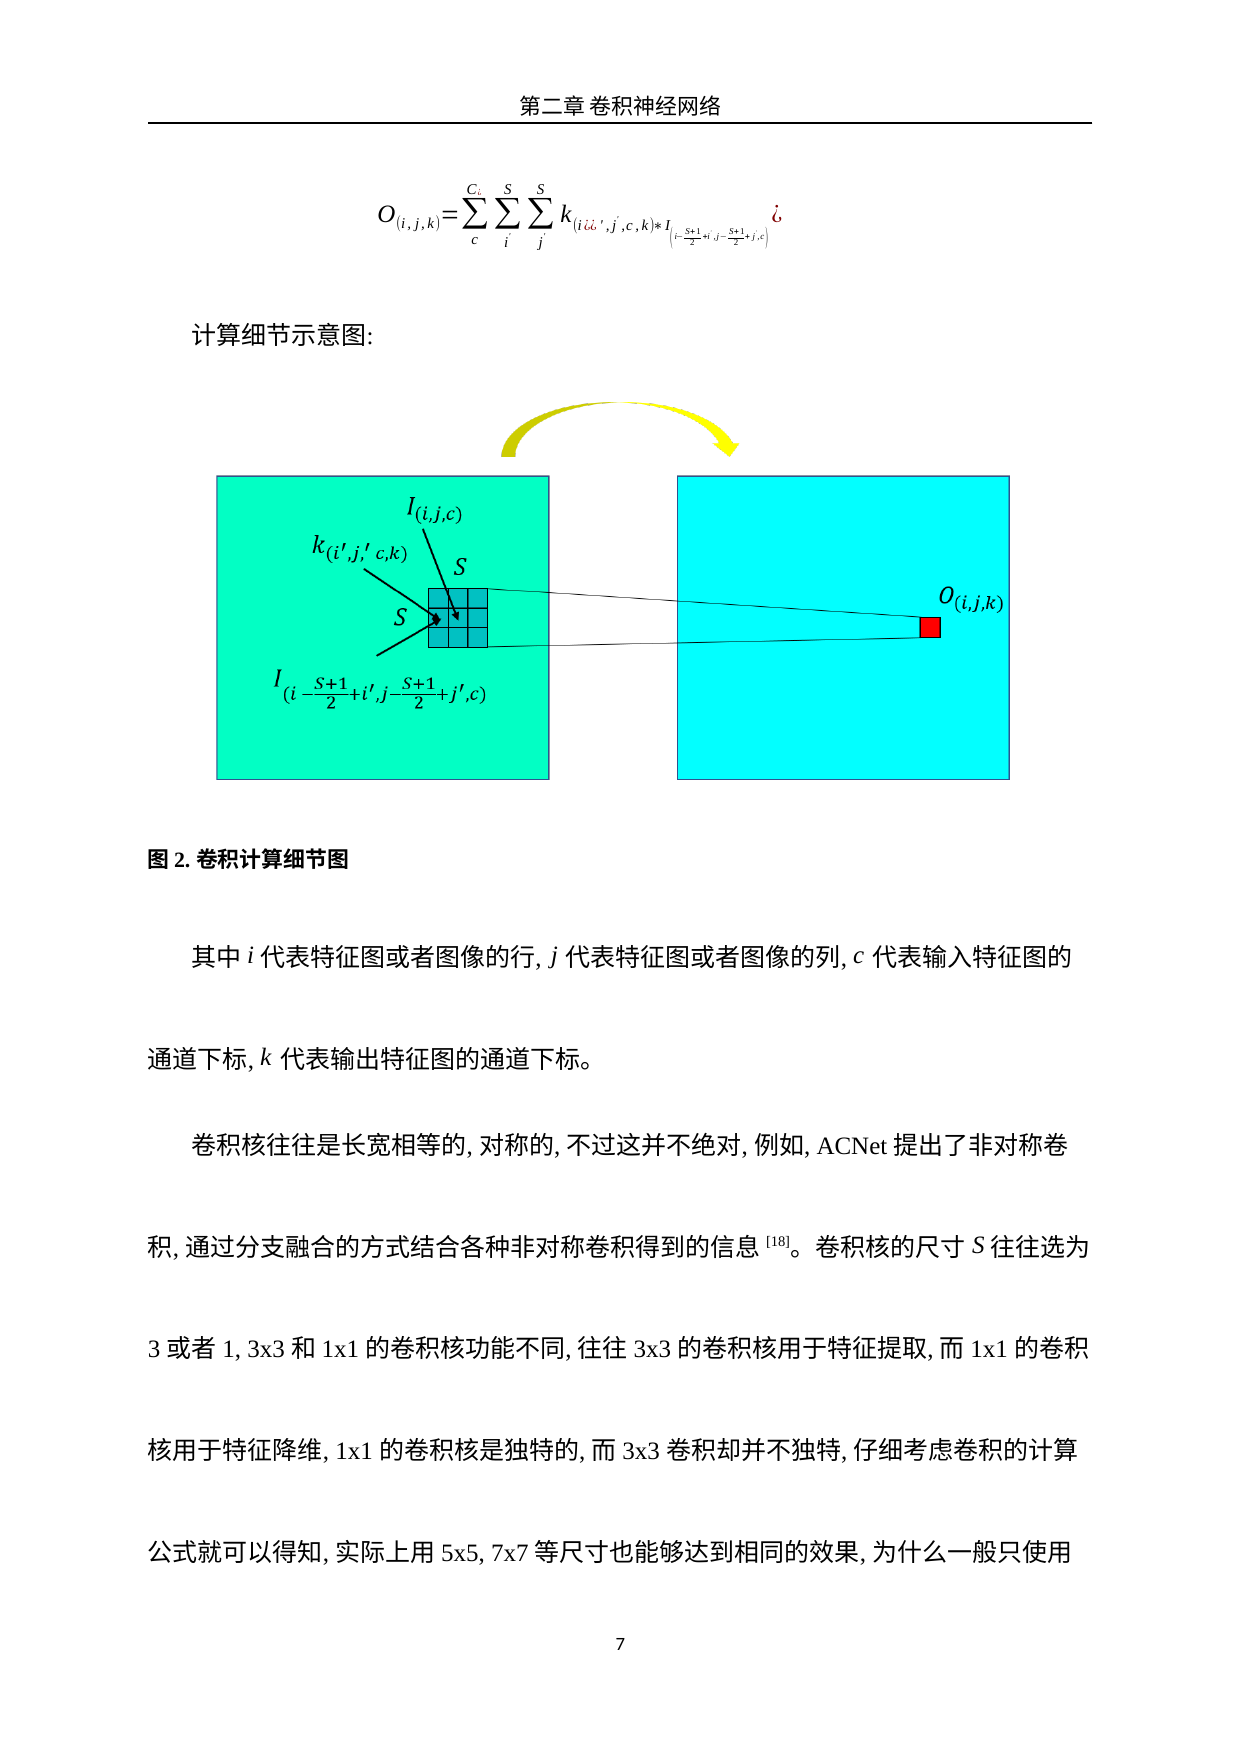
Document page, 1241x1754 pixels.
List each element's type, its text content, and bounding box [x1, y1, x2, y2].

text (1) [148, 164, 1092, 266]
picture [216, 402, 1024, 780]
text 计算细节示意图: [148, 299, 1092, 367]
text 图2. 卷积计算细节图 [148, 841, 1092, 875]
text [148, 1109, 1092, 1585]
text 其中 代表特征图或者图像的行, 代表特征图或者图像的列, 代表输入特征图的通道下标, 代表输出特征图的通道下标。 [148, 921, 1092, 1091]
